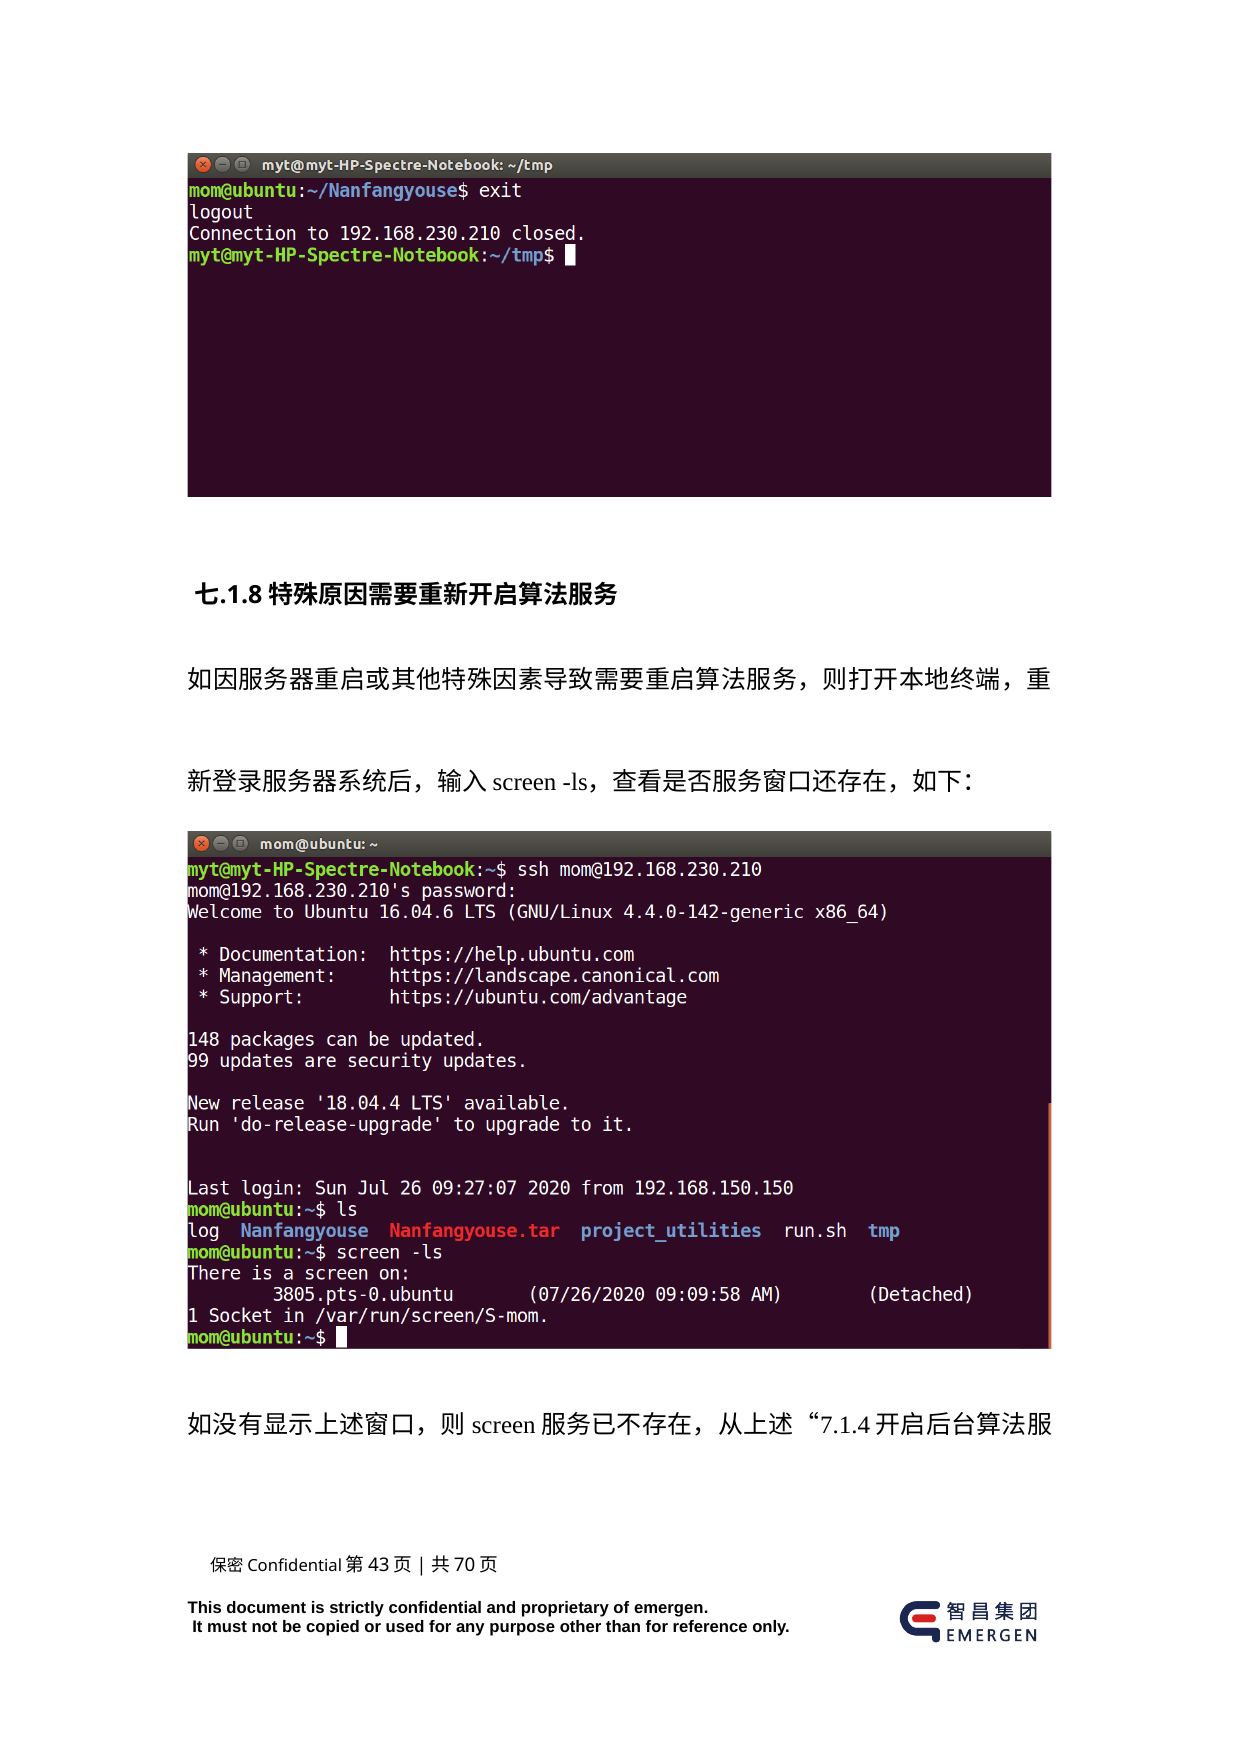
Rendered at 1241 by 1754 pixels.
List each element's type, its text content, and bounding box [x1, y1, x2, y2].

text 如没有显示上述窗口，则screen服务已不存在，从上述“7.1.4开启后台算法服务窗”开始执行即可；如存在上述窗口，如图，则输入screen -r 3805(窗口id)，回车打开该窗口，可按ctrl+C停掉程序，随后从“7.1.5开启后台算法服务器”开始执行即可。 [187, 1389, 1053, 1457]
picture [187, 831, 1052, 1349]
picture [871, 1550, 1064, 1689]
picture [187, 153, 1052, 497]
subtitle 特殊原因需要重新开启算法服务 [194, 558, 1053, 626]
text 如因服务器重启或其他特殊因素导致需要重启算法服务，则打开本地终端，重新登录服务器系统后，输入screen -ls，查看是否服务窗口还存在，如下： [187, 643, 1053, 813]
